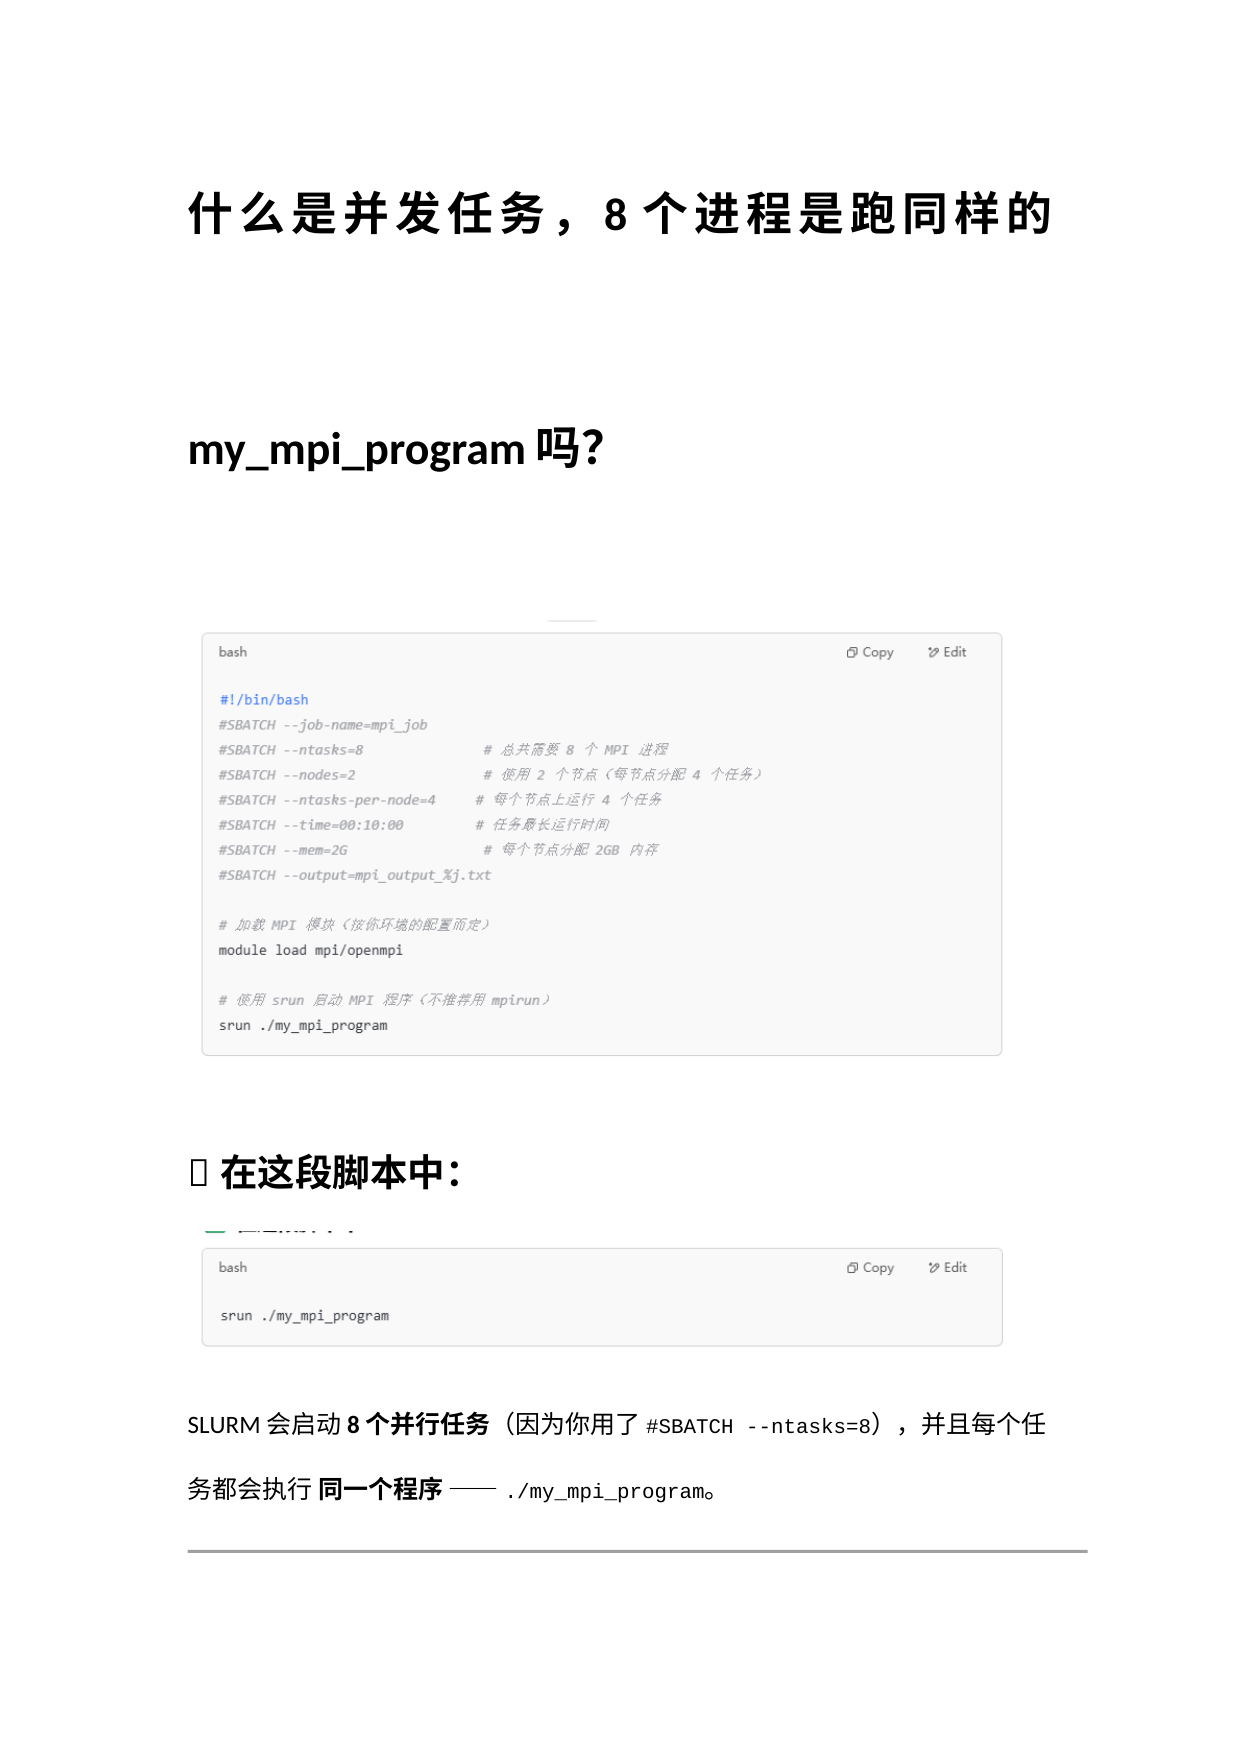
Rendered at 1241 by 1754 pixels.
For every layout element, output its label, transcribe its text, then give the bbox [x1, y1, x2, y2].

picture [187, 620, 1041, 1078]
subtitle 什么是并发任务，8个进程是跑同样的my_mpi_program吗？ [187, 162, 1053, 493]
text SLURM 会启动 8 个并行任务（因为你用了 #SBATCH --ntasks=8），并且每个任务都会执行 同一个程序 —— ./my_mpi_program。 [187, 1391, 1053, 1521]
subtitle ✅ 在这段脚本中： [187, 1137, 1053, 1202]
picture [187, 1231, 1027, 1355]
